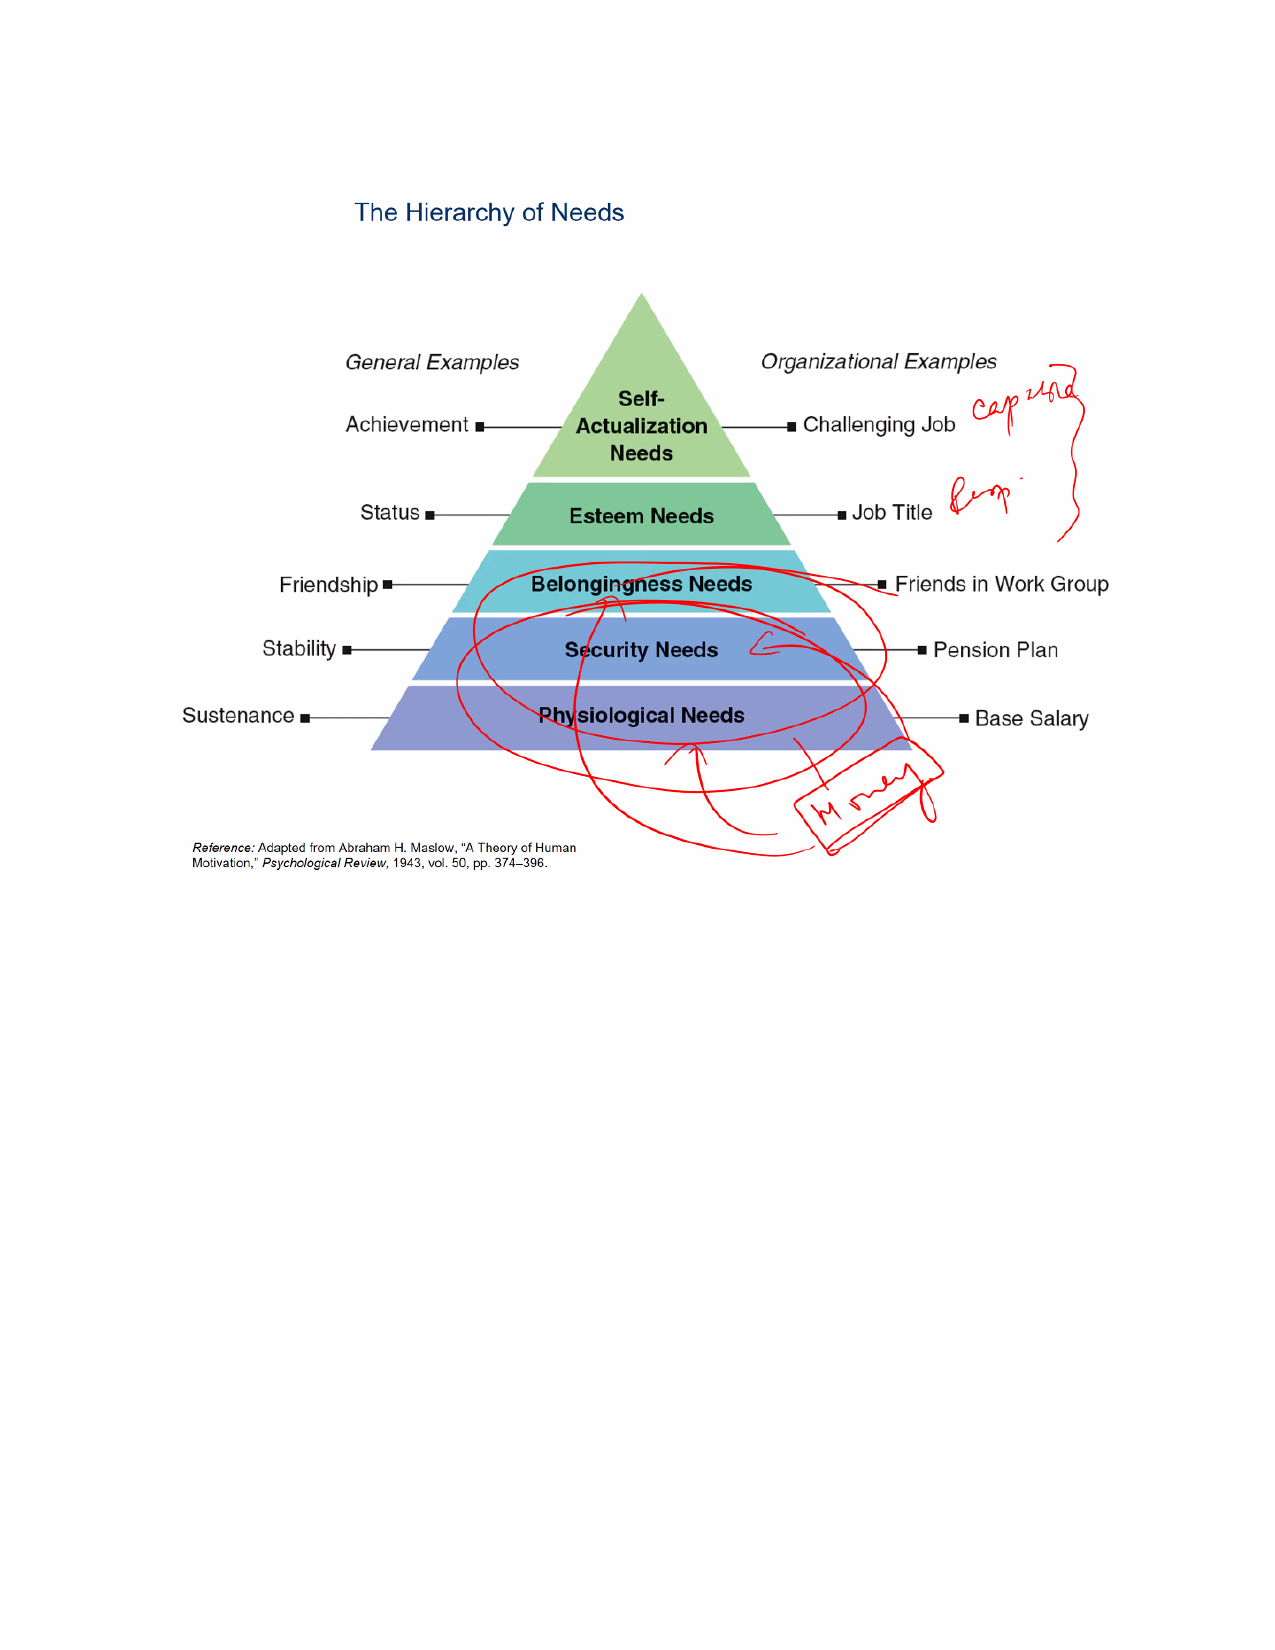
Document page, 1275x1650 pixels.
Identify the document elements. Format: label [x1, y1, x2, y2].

picture [150, 150, 1125, 881]
